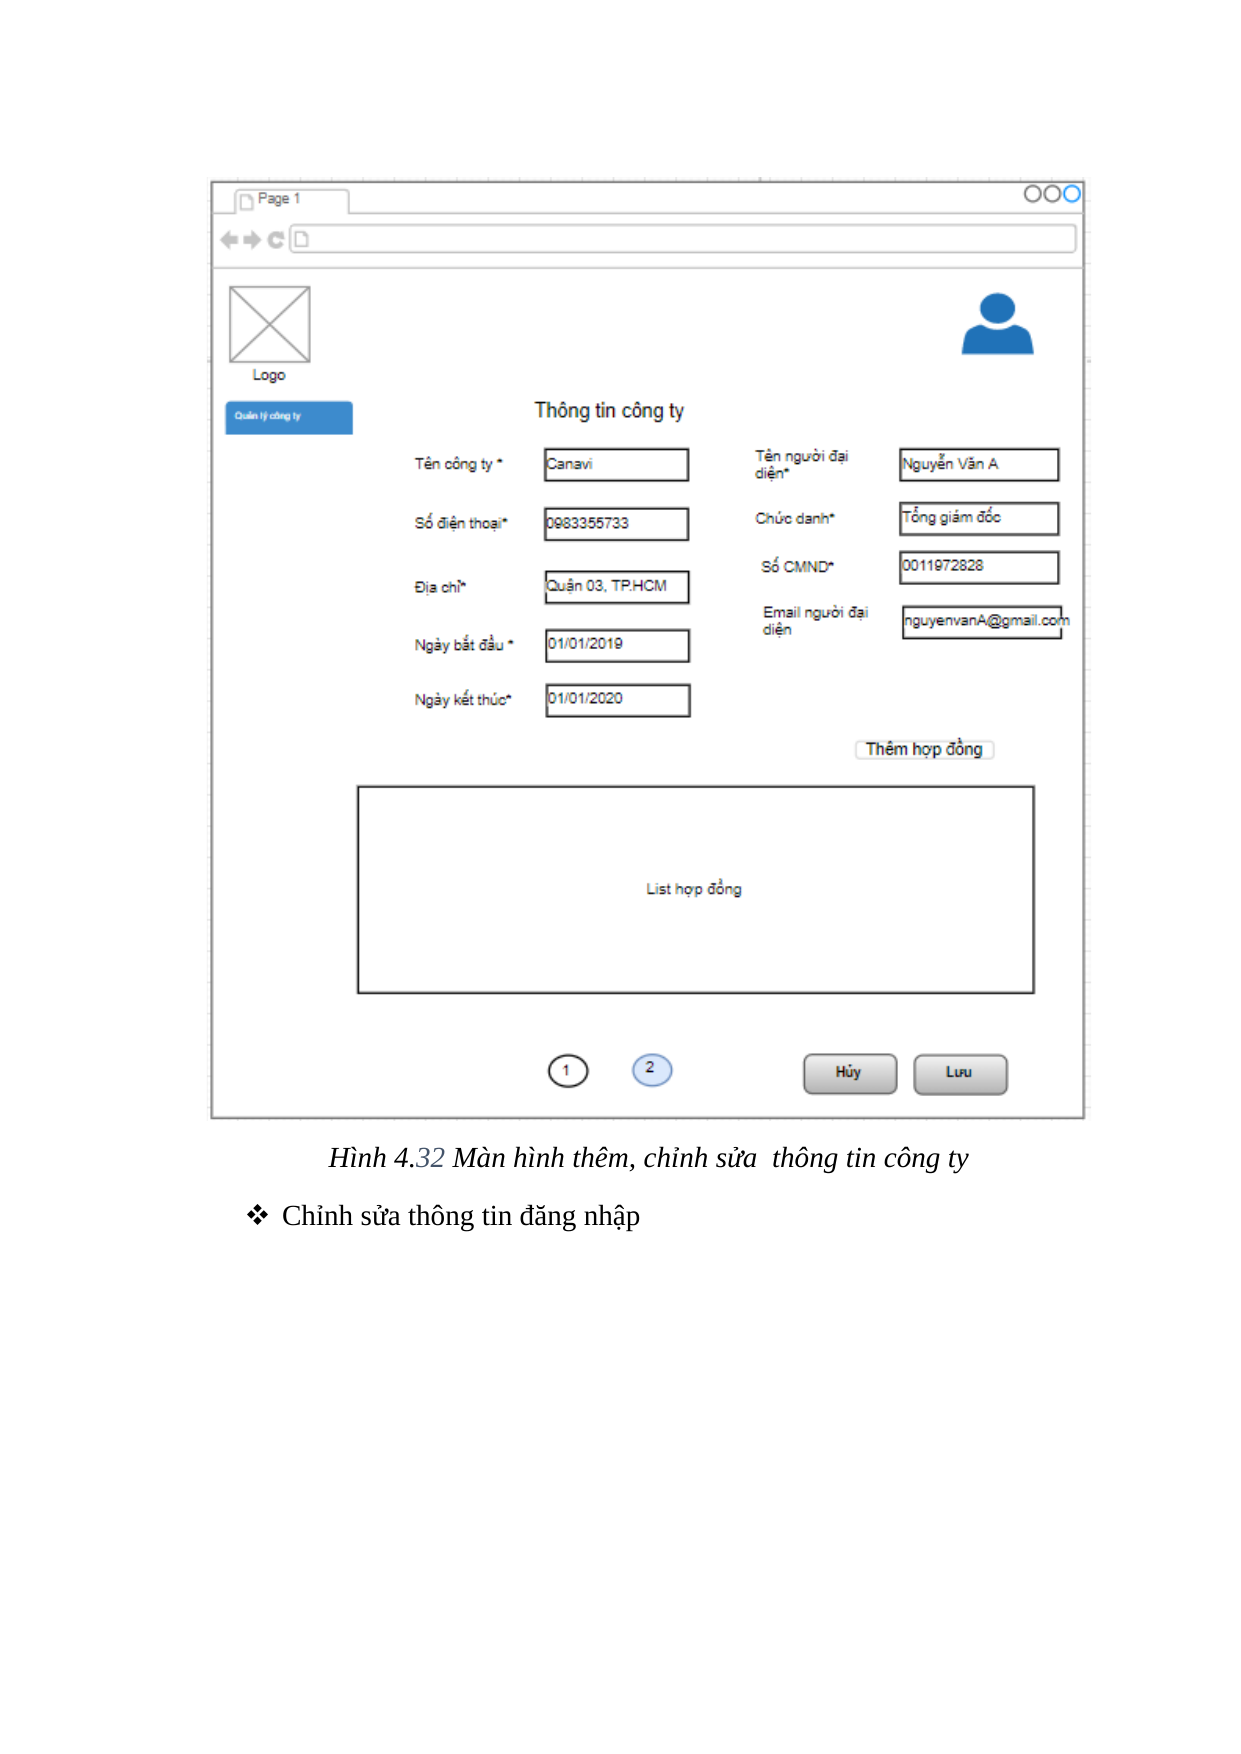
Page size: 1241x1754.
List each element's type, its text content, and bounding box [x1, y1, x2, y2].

list Chỉnh sửa thông tin đăng nhập [244, 1198, 1090, 1232]
picture [206, 177, 1092, 1121]
text Hình 4.32 Màn hình thêm, chỉnh sửa thông tin công ty [207, 1140, 1090, 1173]
